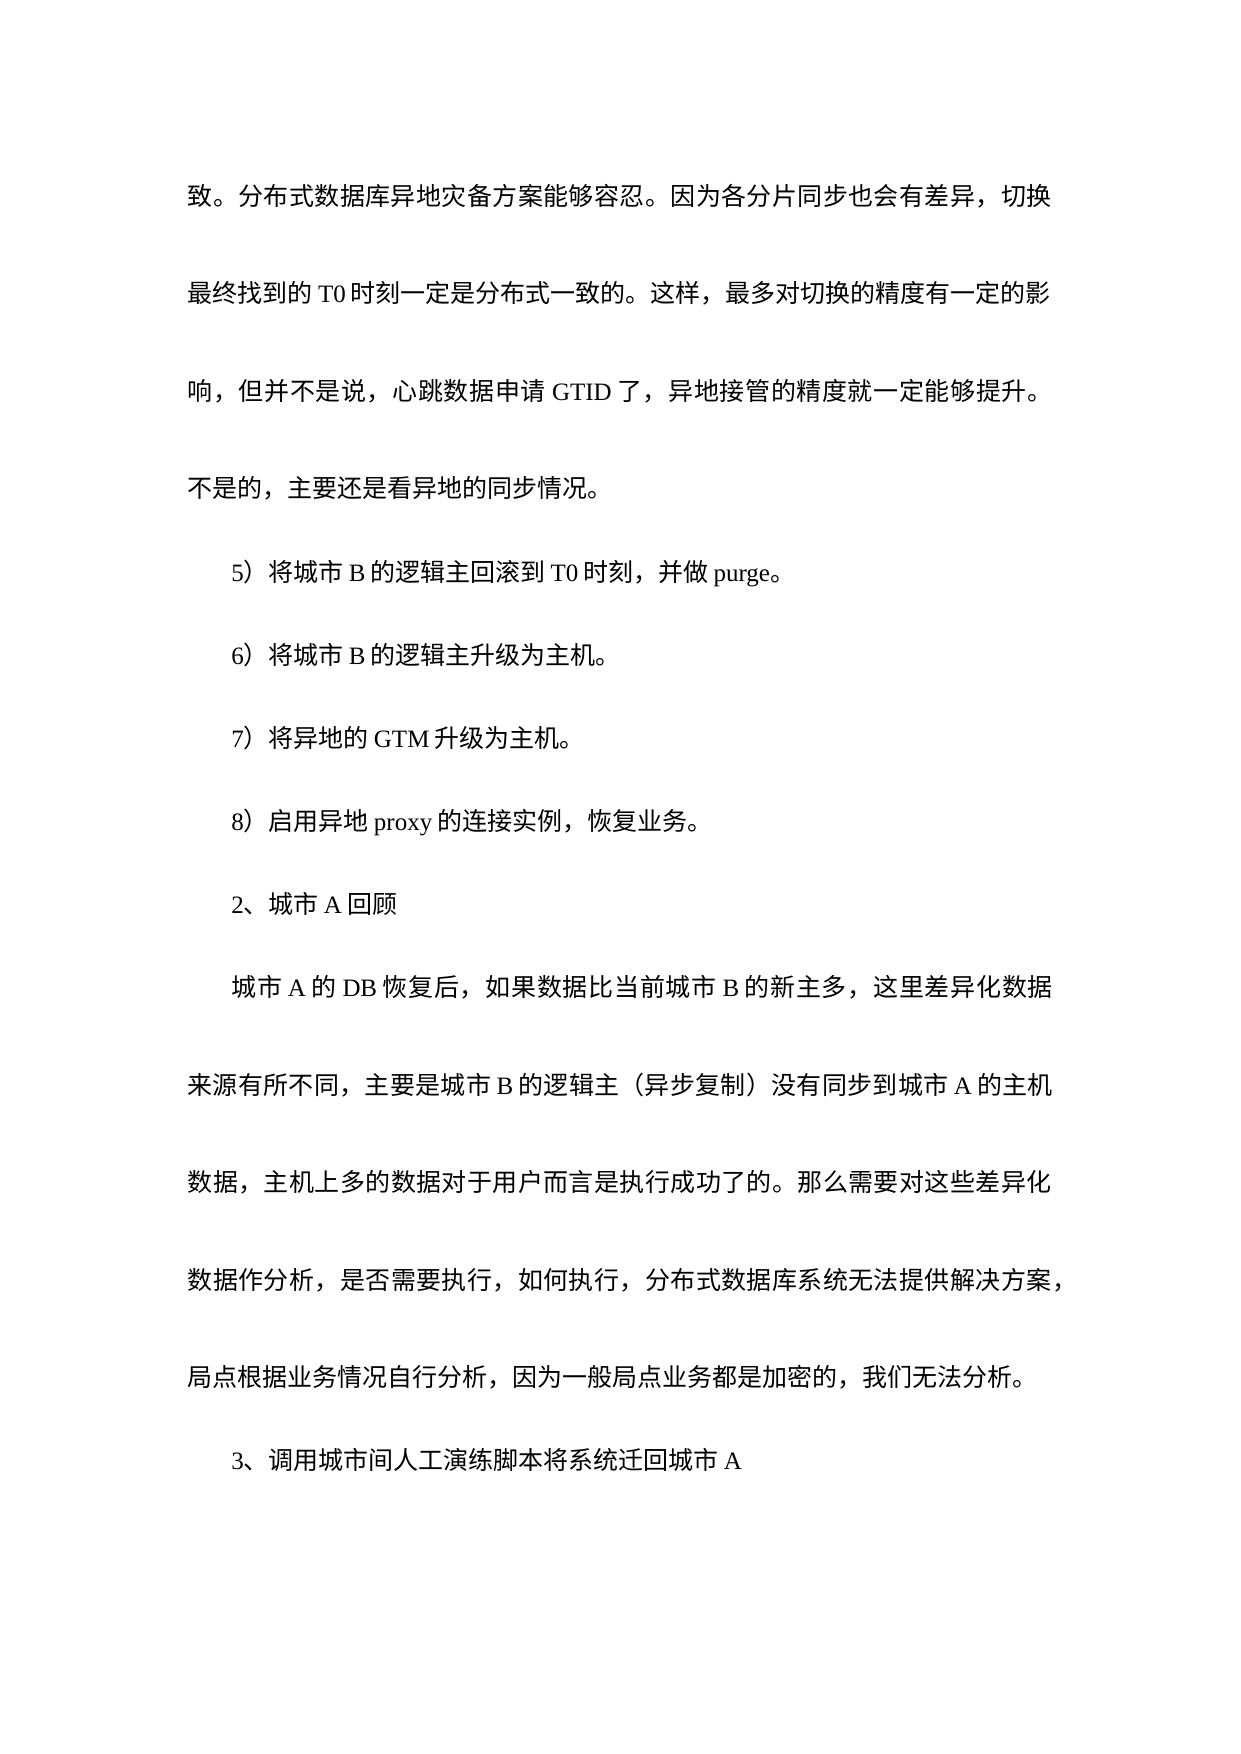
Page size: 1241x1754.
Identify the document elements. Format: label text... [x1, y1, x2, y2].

list 城市A的DB恢复后，如果数据比当前城市B的新主多，这里差异化数据来源有所不同，主要是城市B的逻辑主（异步复制）没有同步到城市A的主机数据，主机上多的数据对于用户而言是执行成功了的。那么需要对这些差异化数据作分析，是否需要执行，如何执行，分布式数据库系统无法提供解决方案，局点根据业务情况自行分析，因为一般局点业务都是加密的，我们无法分析。 [187, 953, 1053, 1408]
list 将异地的GTM升级为主机。 [187, 704, 1053, 769]
list 启用异地proxy的连接实例，恢复业务。 [187, 787, 1053, 852]
list 将城市B的逻辑主回滚到T0时刻，并做purge。 [187, 538, 1053, 603]
list 将城市B的逻辑主升级为主机。 [187, 621, 1053, 686]
list 城市A回顾 [187, 870, 1053, 935]
list 调用城市间人工演练脚本将系统迁回城市A [187, 1426, 1053, 1491]
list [187, 162, 1053, 519]
